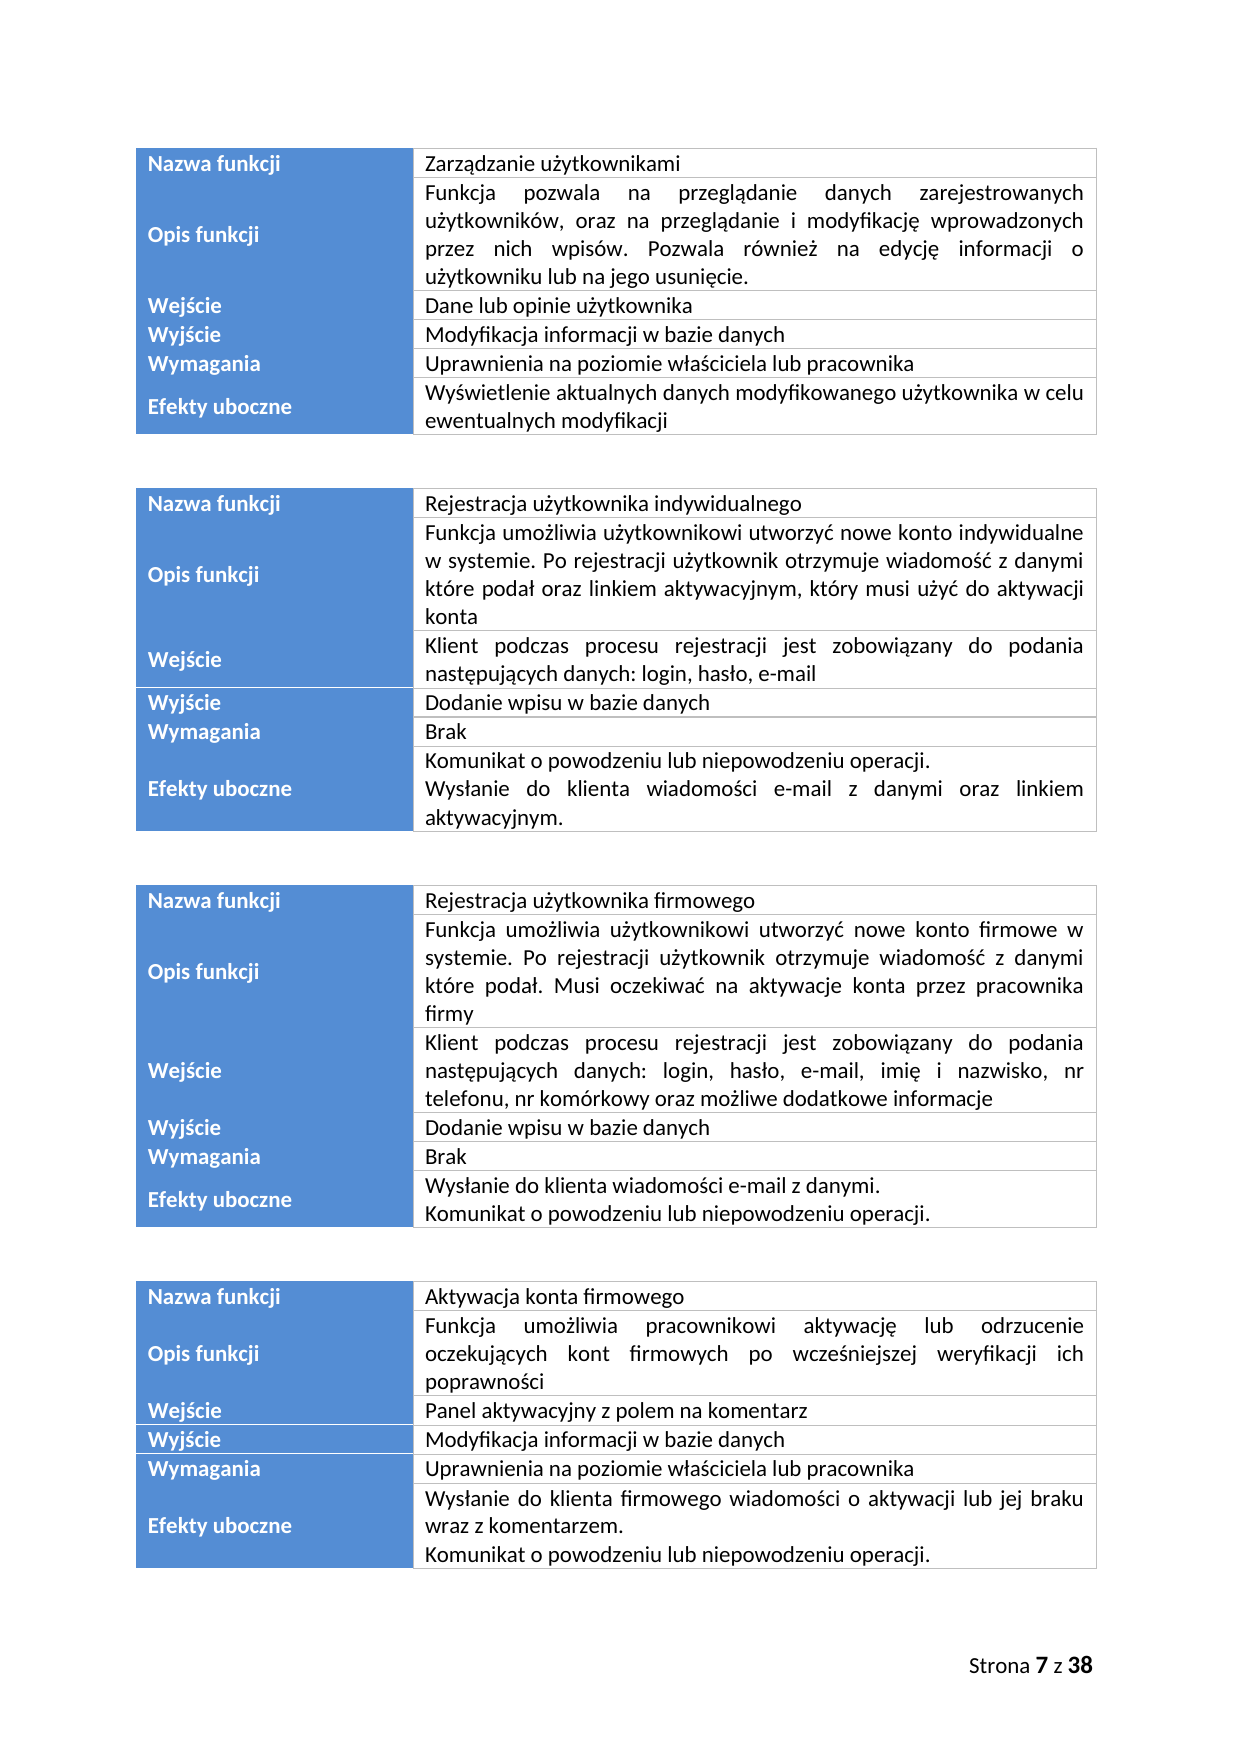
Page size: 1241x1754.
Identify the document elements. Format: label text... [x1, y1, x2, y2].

table_cell Wyjście [136, 688, 413, 716]
table_cell Funkcja umożliwia pracownikowi aktywację lub odrzucenie oczekujących kont firmowych po wcześniejszej weryfikacji ich poprawności [414, 1311, 1096, 1395]
table_cell Wyjście [136, 319, 413, 348]
table_cell Wysłanie do klienta wiadomości e-mail z danymi. Komunikat o powodzeniu lub niepowodzeniu operacji. [414, 1171, 1096, 1227]
table_cell Funkcja umożliwia użytkownikowi utworzyć nowe konto firmowe w systemie. Po rejestracji użytkownik otrzymuje wiadomość z danymi które podał. Musi oczekiwać na aktywacje konta przez pracownika firmy [414, 915, 1096, 1027]
table_cell Efekty uboczne [136, 1483, 413, 1568]
table_header Zarządzanie użytkownikami [414, 149, 1096, 177]
table_header Nazwa funkcji [136, 488, 413, 517]
table_cell Klient podczas procesu rejestracji jest zobowiązany do podania następujących danych: login, hasło, e-mail, imię i nazwisko, nr telefonu, nr komórkowy oraz możliwe dodatkowe informacje [414, 1028, 1096, 1112]
table_cell Funkcja umożliwia użytkownikowi utworzyć nowe konto indywidualne w systemie. Po rejestracji użytkownik otrzymuje wiadomość z danymi które podał oraz linkiem aktywacyjnym, który musi użyć do aktywacji konta [414, 518, 1096, 630]
table_cell Brak [414, 718, 1096, 746]
table_cell Uprawnienia na poziomie właściciela lub pracownika [414, 349, 1096, 377]
table_cell Panel aktywacyjny z polem na komentarz [414, 1396, 1096, 1424]
table_cell Modyfikacja informacji w bazie danych [414, 1426, 1096, 1453]
table_cell Wymagania [136, 348, 413, 377]
table_header Aktywacja konta firmowego [414, 1282, 1096, 1310]
table_cell Wejście [136, 1395, 413, 1424]
table_header Rejestracja użytkownika indywidualnego [414, 489, 1096, 517]
table_cell Komunikat o powodzeniu lub niepowodzeniu operacji. Wysłanie do klienta wiadomości e-mail z danymi oraz linkiem aktywacyjnym. [414, 747, 1096, 831]
table_cell Klient podczas procesu rejestracji jest zobowiązany do podania następujących danych: login, hasło, e-mail [414, 631, 1096, 687]
table_header Nazwa funkcji [136, 1281, 413, 1310]
table_cell Opis funkcji [136, 914, 413, 1027]
table_cell Wejście [136, 290, 413, 319]
table_cell Wejście [136, 1027, 413, 1112]
table_cell Brak [414, 1142, 1096, 1170]
table_cell Modyfikacja informacji w bazie danych [414, 320, 1096, 348]
table_cell Wyjście [136, 1425, 413, 1453]
table_cell Wejście [136, 630, 413, 687]
table_cell Wyświetlenie aktualnych danych modyfikowanego użytkownika w celu ewentualnych modyfikacji [414, 378, 1096, 434]
table_header Nazwa funkcji [136, 885, 413, 914]
table_cell Opis funkcji [136, 1310, 413, 1395]
table_cell Dodanie wpisu w bazie danych [414, 1113, 1096, 1141]
table_cell Efekty uboczne [136, 377, 413, 434]
table_header Rejestracja użytkownika firmowego [414, 886, 1096, 914]
table_cell Wymagania [136, 1141, 413, 1170]
table_cell Efekty uboczne [136, 1170, 413, 1227]
table_cell Efekty uboczne [136, 746, 413, 831]
table_cell Uprawnienia na poziomie właściciela lub pracownika [414, 1455, 1096, 1483]
table_cell Wyjście [136, 1112, 413, 1141]
table_cell Wymagania [136, 1454, 413, 1483]
table_header Nazwa funkcji [136, 148, 413, 177]
table_cell Dane lub opinie użytkownika [414, 291, 1096, 319]
table_cell Opis funkcji [136, 517, 413, 630]
table_cell Dodanie wpisu w bazie danych [414, 689, 1096, 716]
table_cell Wymagania [136, 716, 413, 746]
table_cell Opis funkcji [136, 177, 413, 290]
table_cell Funkcja pozwala na przeglądanie danych zarejestrowanych użytkowników, oraz na przeglądanie i modyfikację wprowadzonych przez nich wpisów. Pozwala również na edycję informacji o użytkowniku lub na jego usunięcie. [414, 178, 1096, 290]
table_cell Wysłanie do klienta firmowego wiadomości o aktywacji lub jej braku wraz z komentarzem. Komunikat o powodzeniu lub niepowodzeniu operacji. [414, 1484, 1096, 1568]
